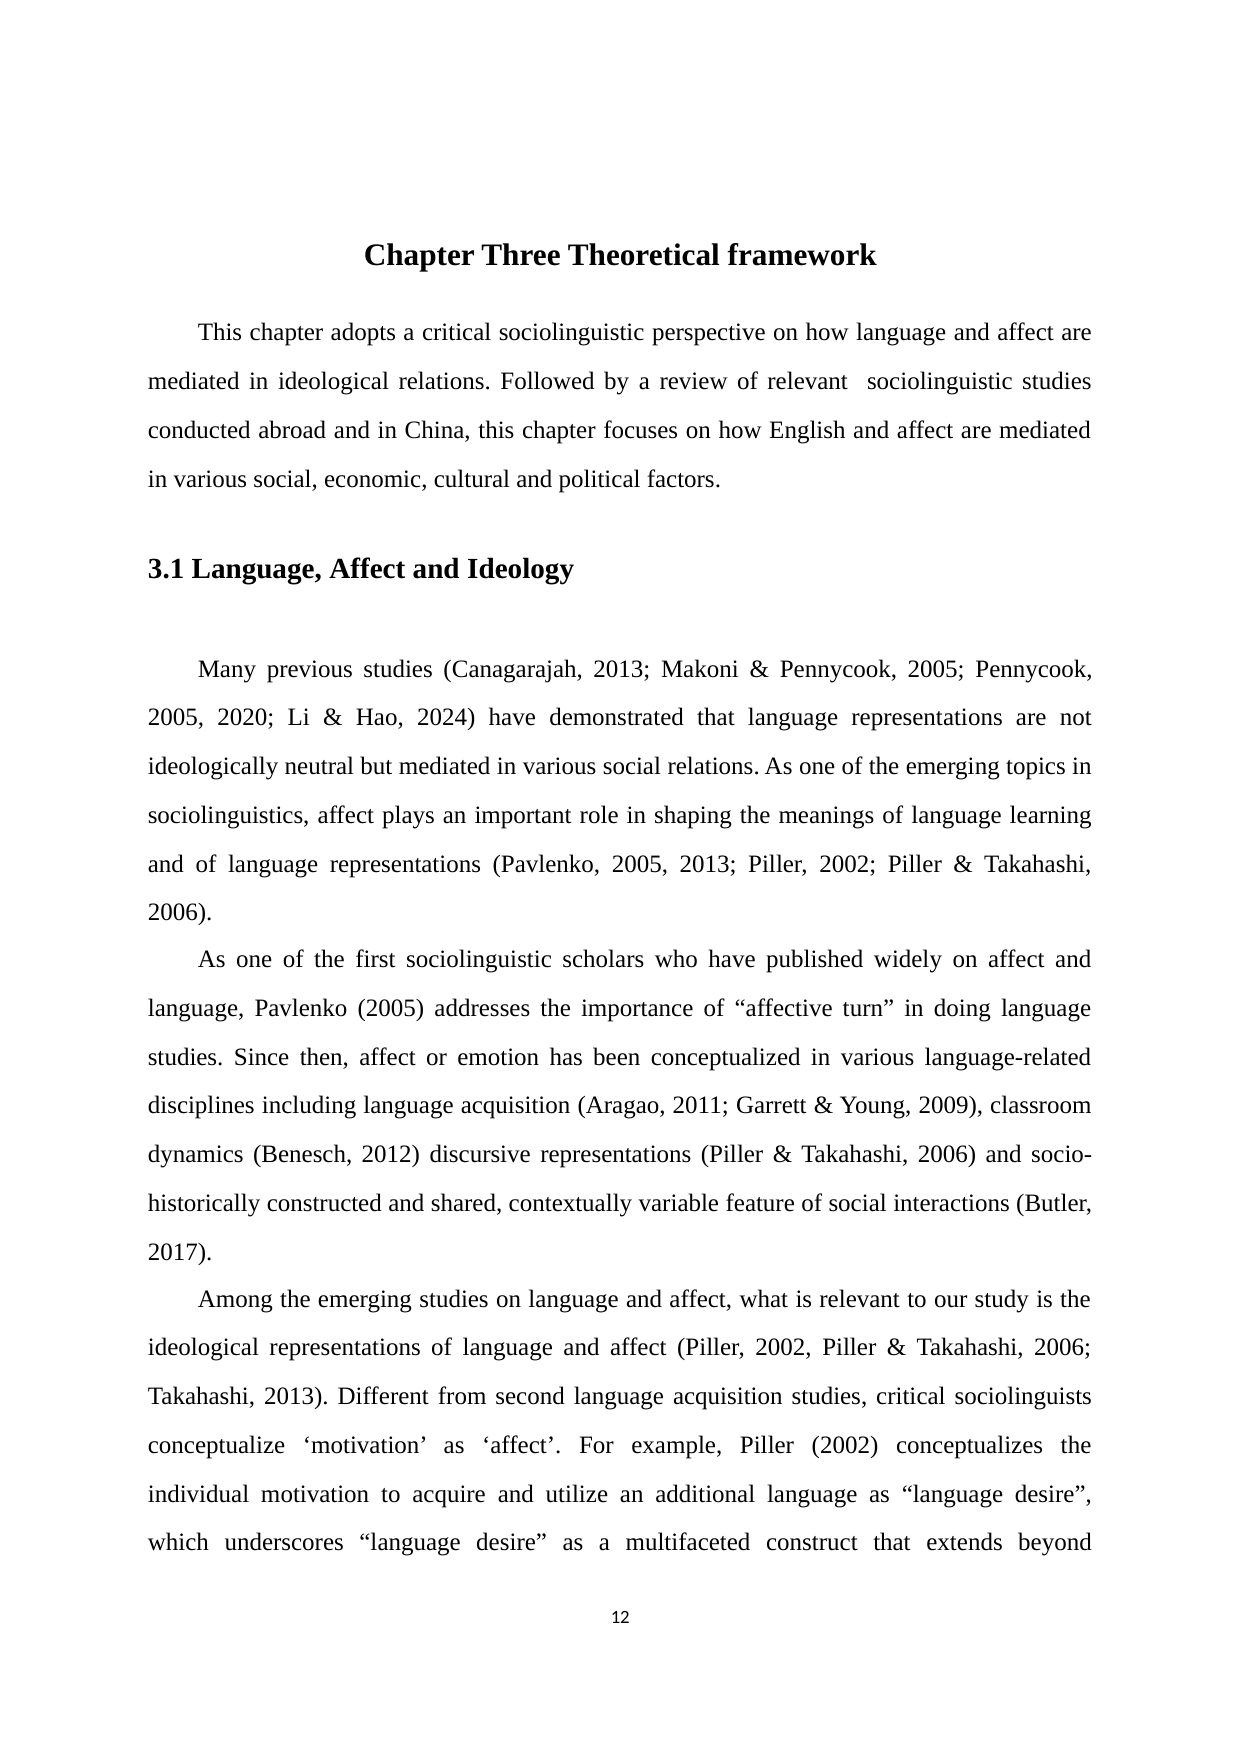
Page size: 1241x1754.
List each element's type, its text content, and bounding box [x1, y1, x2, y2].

subtitle Chapter Three Theoretical framework [148, 221, 1093, 286]
text As one of the first sociolinguistic scholars who have published widely on affect and language, Pavlenko (2005) addresses the importance of “affective turn” in doing language studies. Since then, affect or emotion has been conceptualized in various language-related disciplines including language acquisition (Aragao, 2011; Garrett & Young, 2009), classroom dynamics (Benesch, 2012) discursive representations (Piller & Takahashi, 2006) and socio-historically constructed and shared, contextually variable feature of social interactions (Butler, 2017). [148, 942, 1093, 1267]
text This chapter adopts a critical sociolinguistic perspective on how language and affect are mediated in ideological relations. Followed by a review of relevant sociolinguistic studies conducted abroad and in China, this chapter focuses on how English and affect are mediated in various social, economic, cultural and political factors. [148, 316, 1093, 494]
subtitle 3.1 Language, Affect and Ideology [148, 536, 1093, 601]
text Many previous studies (Canagarajah, 2013; Makoni & Pennycook, 2005; Pennycook, 2005, 2020; Li & Hao, 2024) have demonstrated that language representations are not ideologically neutral but mediated in various social relations. As one of the emerging topics in sociolinguistics, affect plays an important role in shaping the meanings of language learning and of language representations (Pavlenko, 2005, 2013; Piller, 2002; Piller & Takahashi, 2006). [148, 652, 1093, 928]
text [148, 1282, 1093, 1558]
